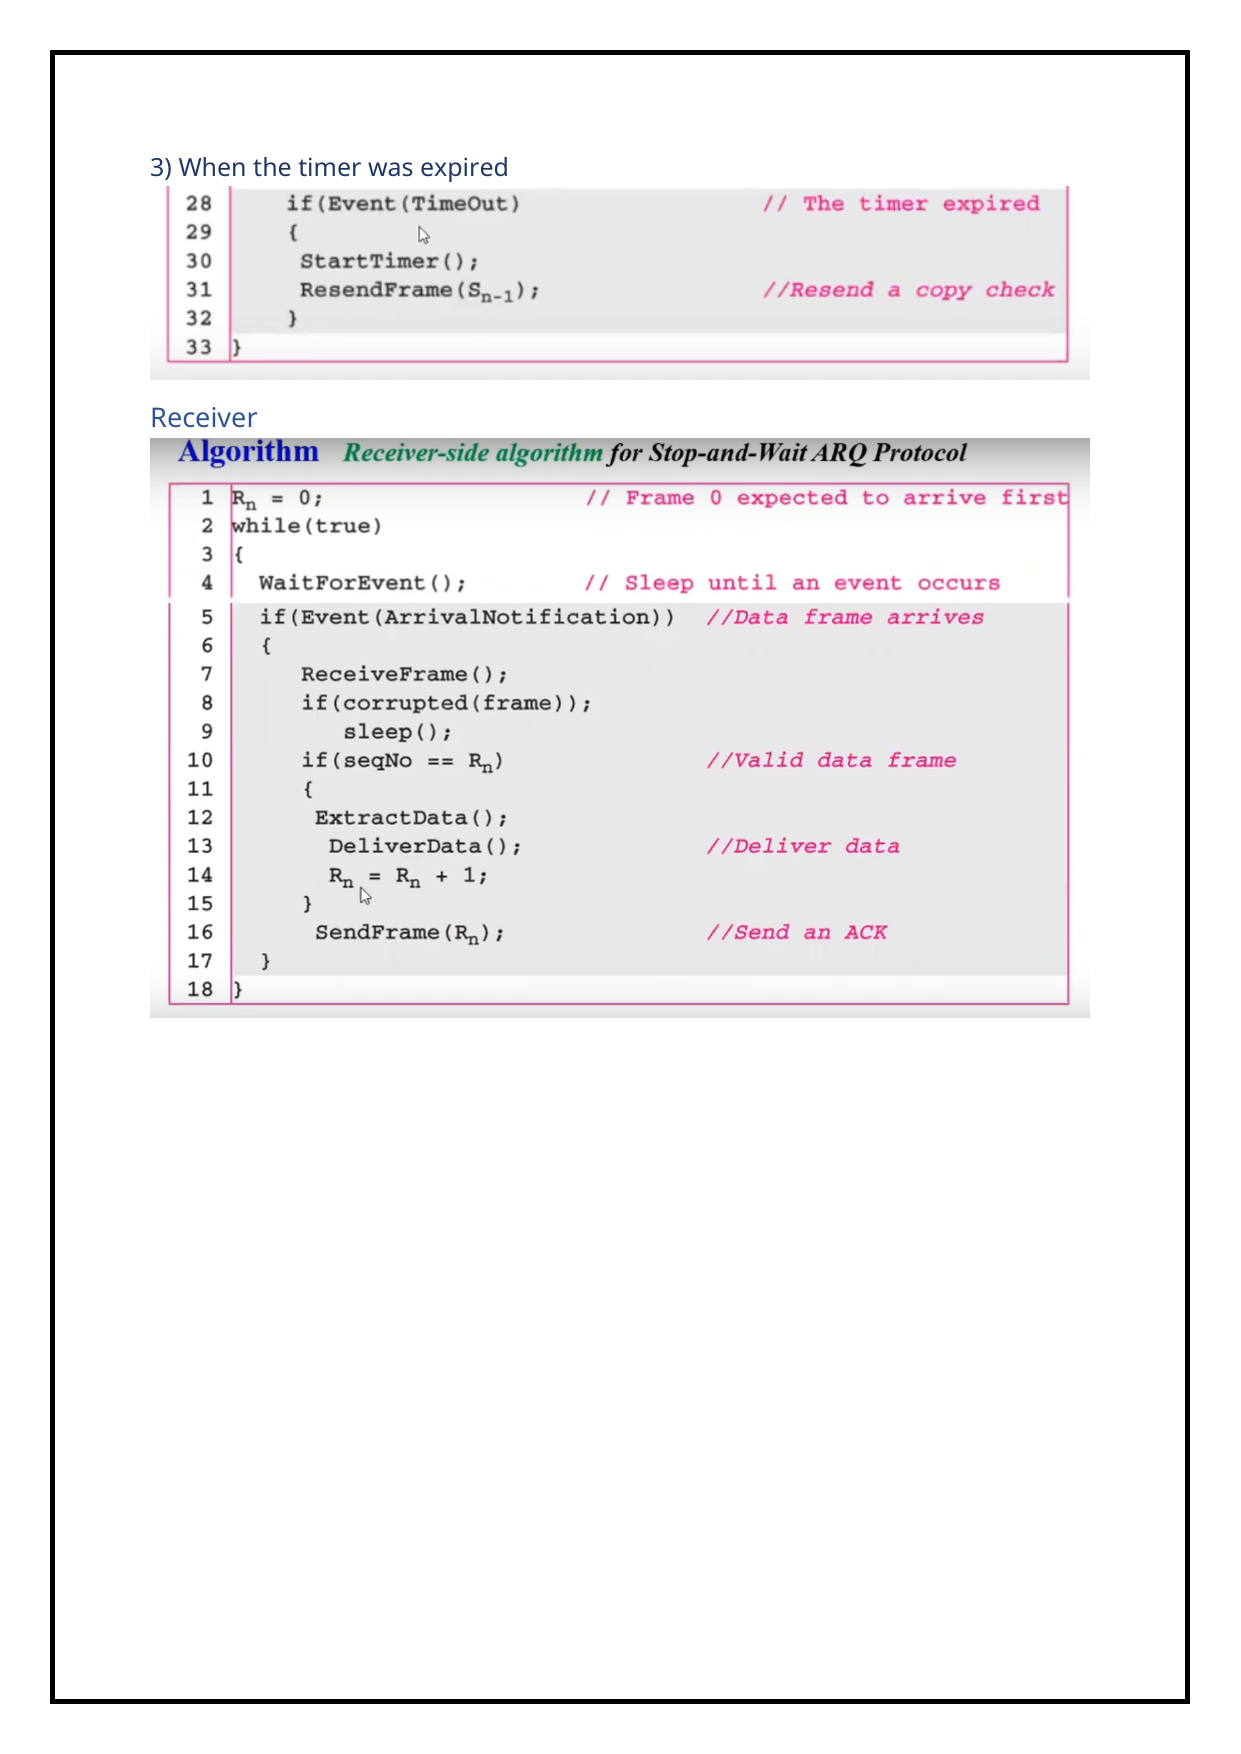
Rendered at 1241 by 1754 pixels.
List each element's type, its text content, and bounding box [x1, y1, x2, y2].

picture [150, 438, 1091, 1018]
picture [150, 186, 1091, 380]
subtitle Receiver [150, 399, 1090, 436]
subtitle 3) When the timer was expired [150, 150, 1090, 184]
